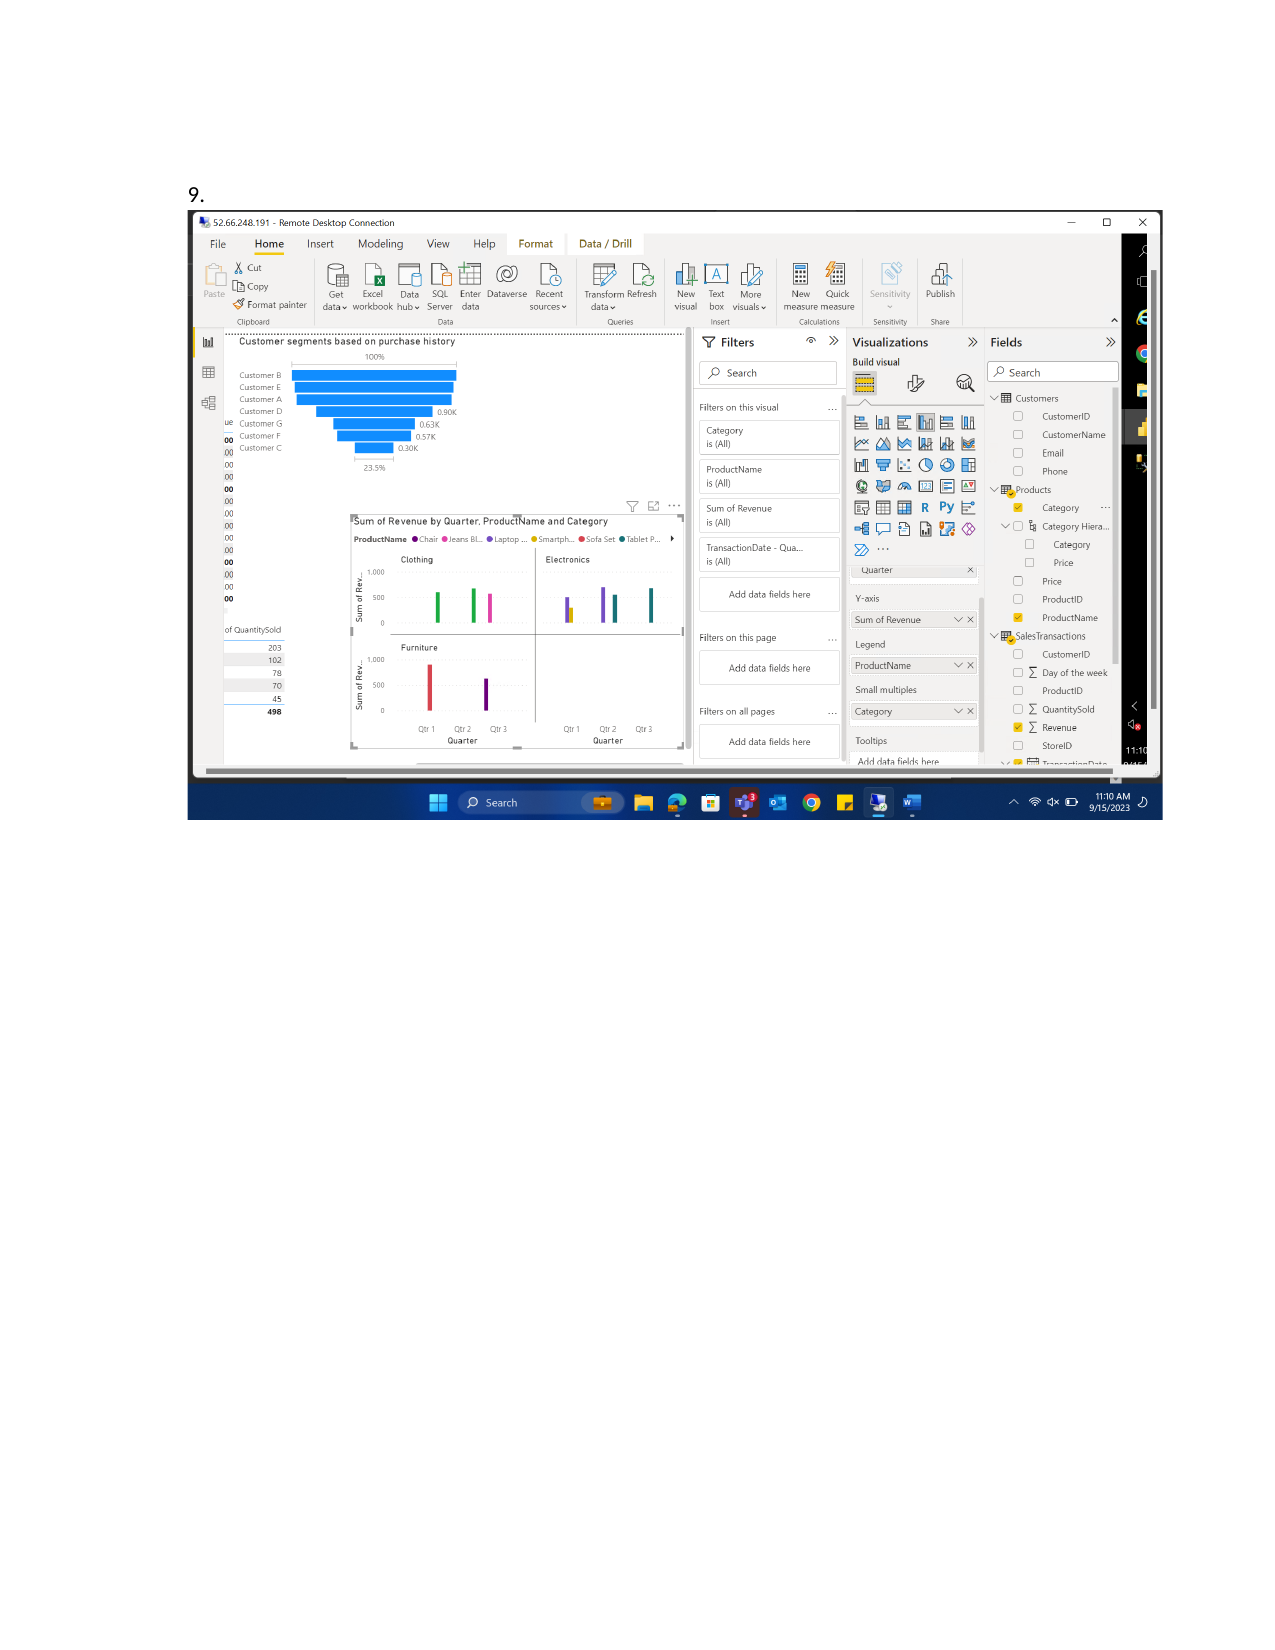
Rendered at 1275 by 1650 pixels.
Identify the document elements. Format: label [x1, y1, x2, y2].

picture [187, 210, 1163, 820]
